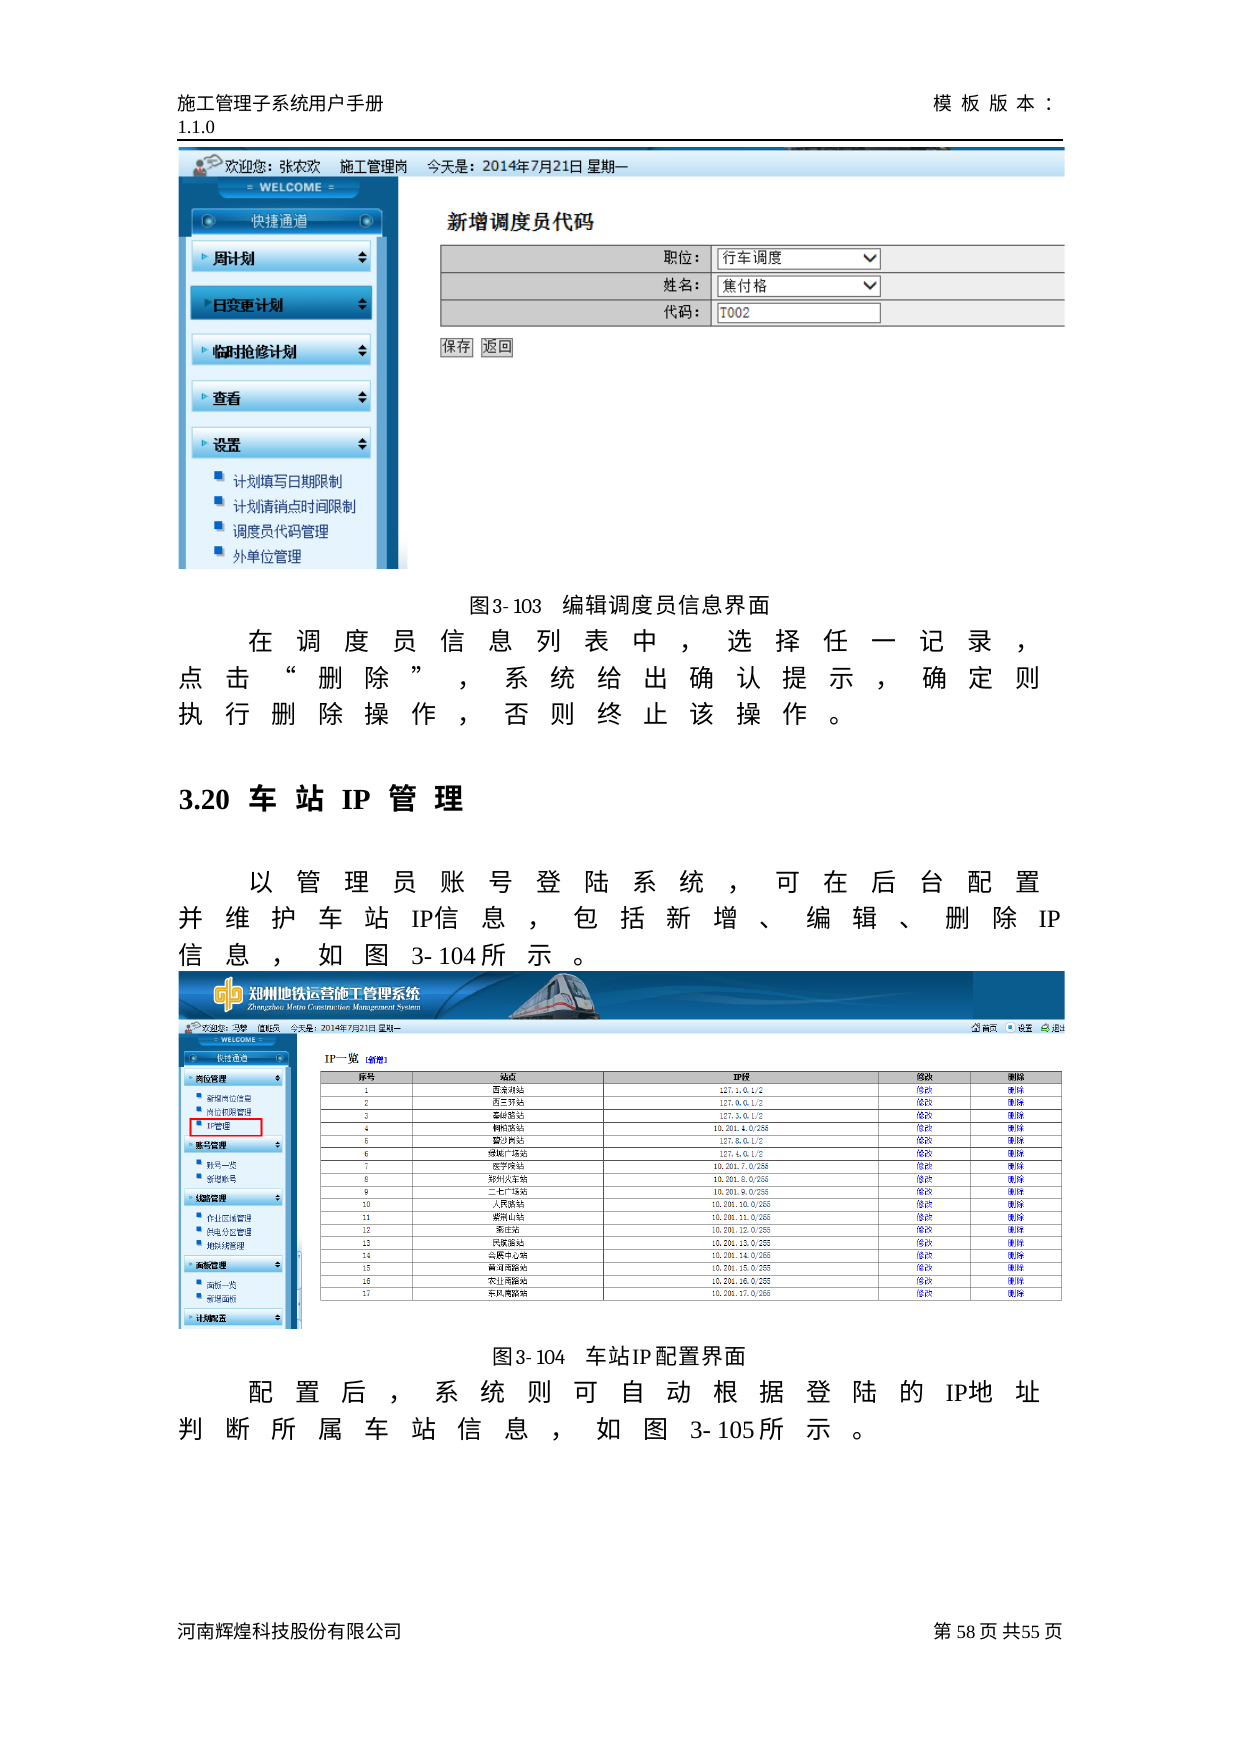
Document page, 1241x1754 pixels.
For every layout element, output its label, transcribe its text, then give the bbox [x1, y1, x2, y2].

text 在调度员信息列表中，选择任一记录，点击“删除”，系统给出确认提示，确定则执行删除操作，否则终止该操作。 [179, 622, 1061, 731]
text 以管理员账号登陆系统，可在后台配置并维护车站IP信息，包括新增、编辑、删除IP信息，如所示。 [179, 862, 1061, 971]
text 配置后，系统则可自动根据登陆的IP地址判断所属车站信息，如所示。 [179, 1373, 1061, 1446]
text 车站IP配置界面 [179, 1336, 1061, 1373]
text 编辑调度员信息界面 [179, 585, 1061, 622]
subtitle 车站IP管理 [179, 760, 1061, 833]
picture [178, 147, 1065, 569]
picture [178, 971, 1065, 1329]
